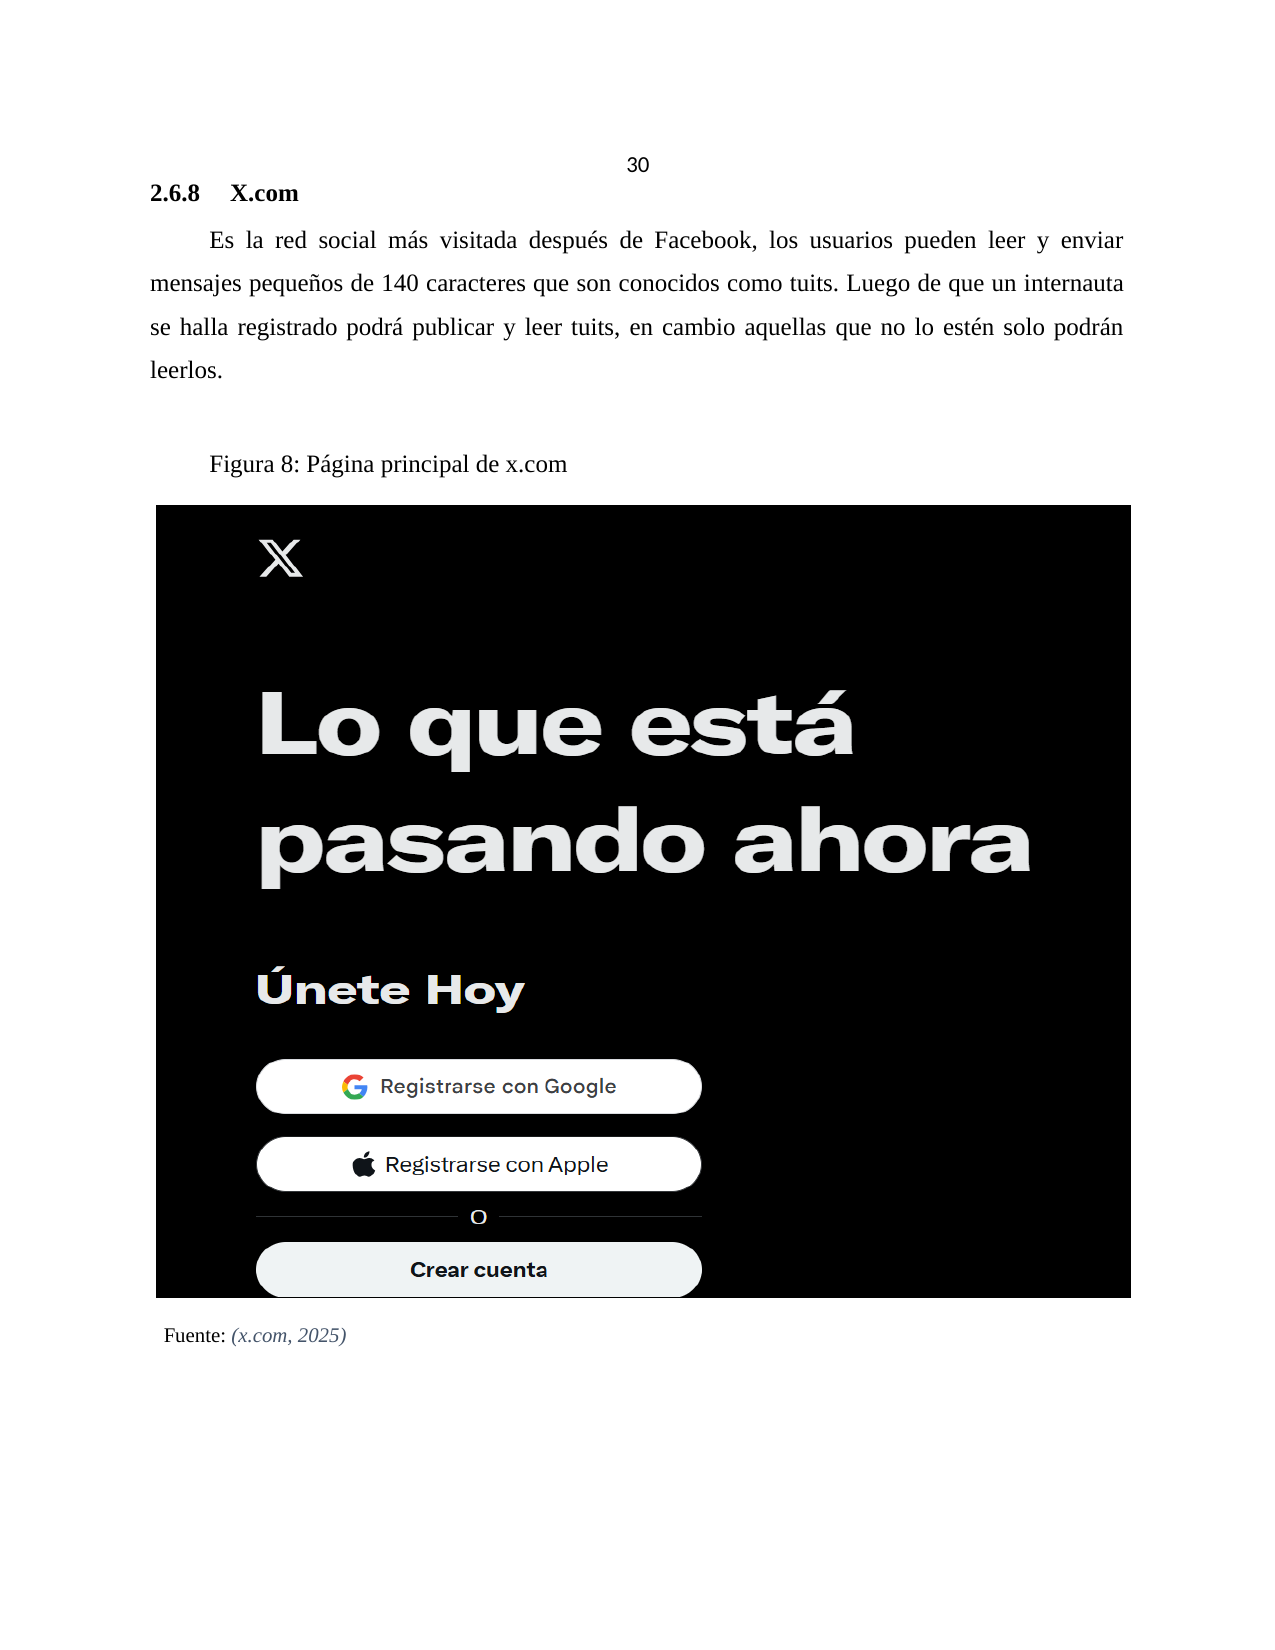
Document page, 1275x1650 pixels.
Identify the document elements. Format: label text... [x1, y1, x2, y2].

text 2.6.8 X.com [150, 178, 1125, 207]
picture [157, 506, 1130, 1297]
text Es la red social más visitada después de Facebook, los usuarios pueden leer y enviar mensajes pequeños de 140 caracteres que son conocidos como tuits. Luego de que un internauta se halla registrado podrá publicar y leer tuits, en cambio aquellas que no lo estén solo podrán leerlos. [150, 225, 1125, 383]
text Figura 8: Página principal de x.com [150, 449, 1125, 478]
